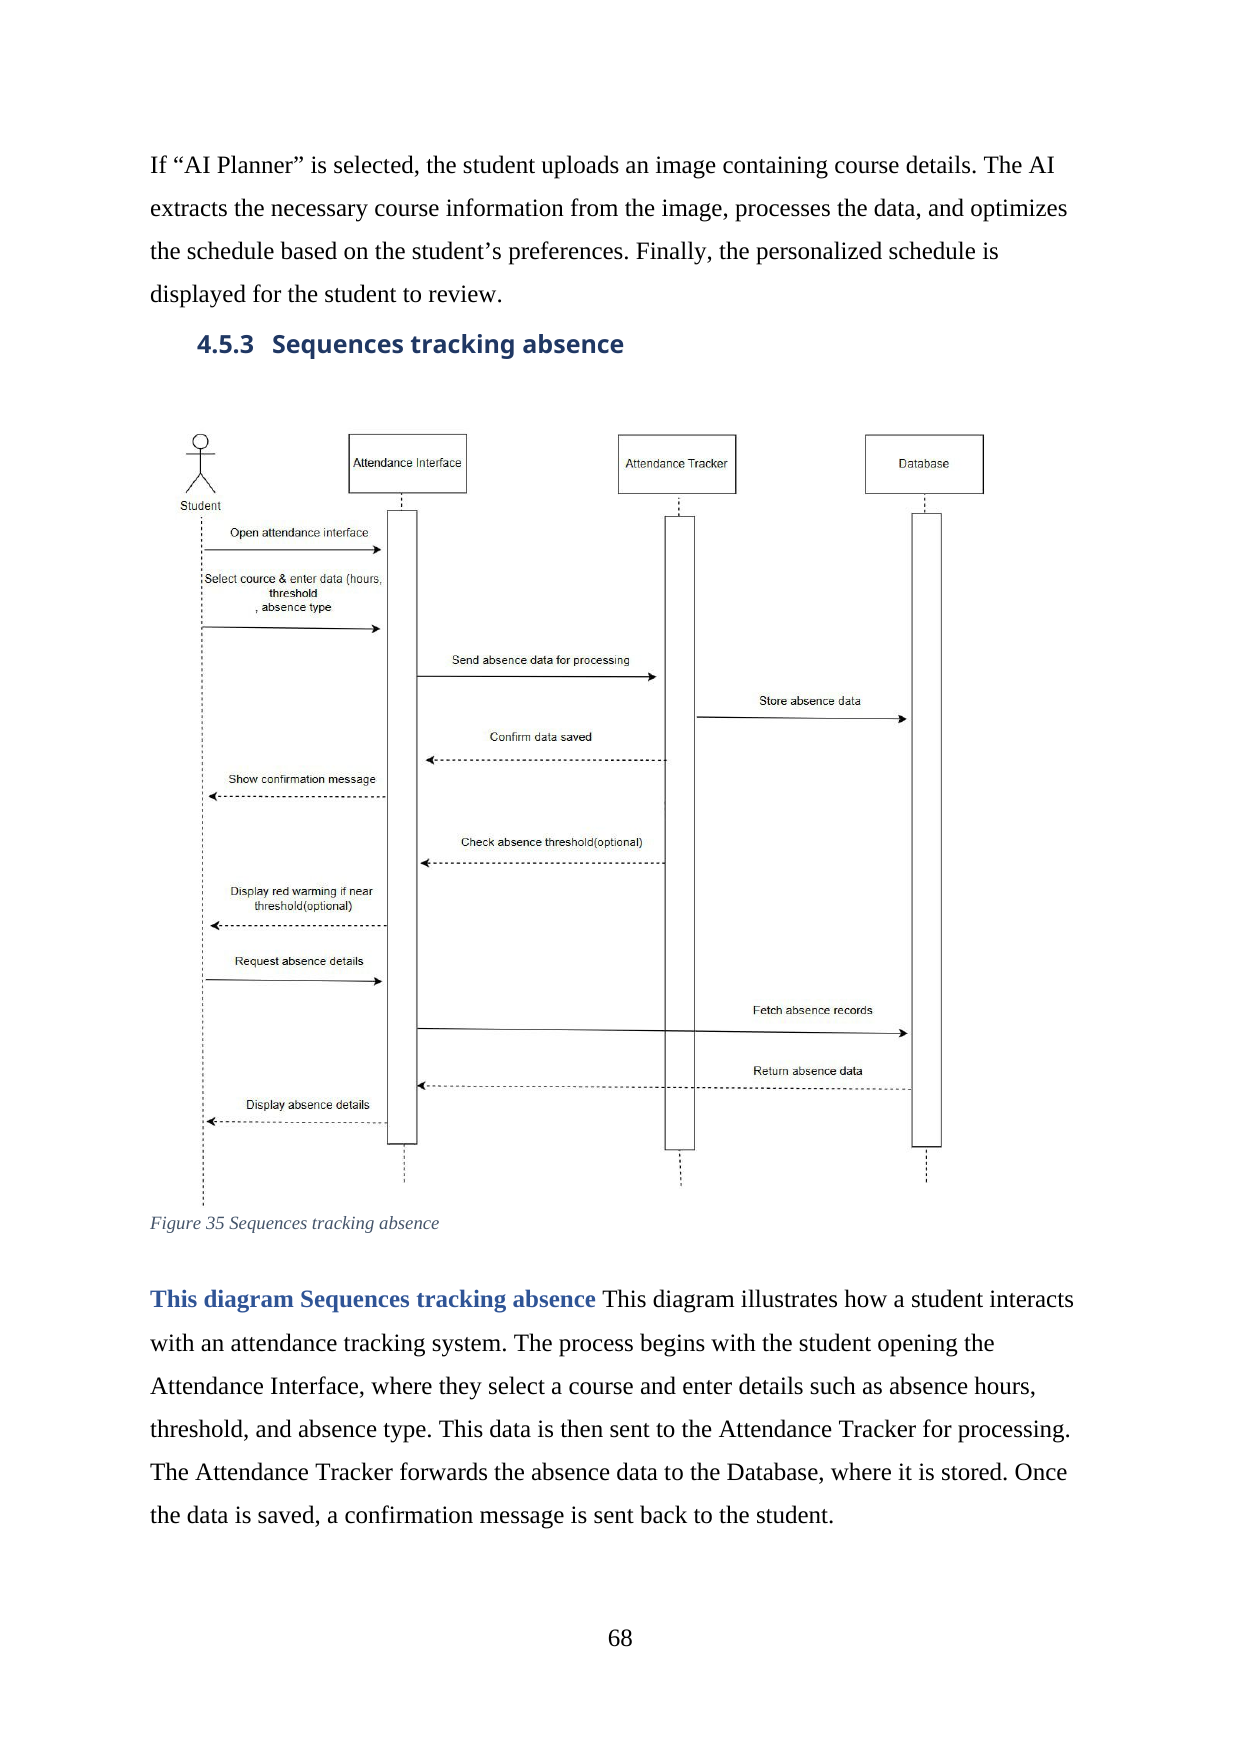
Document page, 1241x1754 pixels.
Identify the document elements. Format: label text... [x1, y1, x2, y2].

subtitle Sequences tracking absence [197, 327, 1090, 361]
text If “AI Planner” is selected, the student uploads an image containing course details. The AI extracts the necessary course information from the image, processes the data, and optimizes the schedule based on the student’s preferences. Finally, the personalized schedule is displayed for the student to review. [150, 150, 1090, 308]
picture [150, 421, 1021, 1212]
text Figure 35 Sequences tracking absence [150, 1212, 1090, 1233]
text This diagram Sequences tracking absence This diagram illustrates how a student interacts with an attendance tracking system. The process begins with the student opening the Attendance Interface, where they select a course and enter details such as absence hours, threshold, and absence type. This data is then sent to the Attendance Tracker for processing. The Attendance Tracker forwards the absence data to the Database, where it is stored. Once the data is saved, a confirmation message is sent back to the student. [150, 1284, 1090, 1529]
